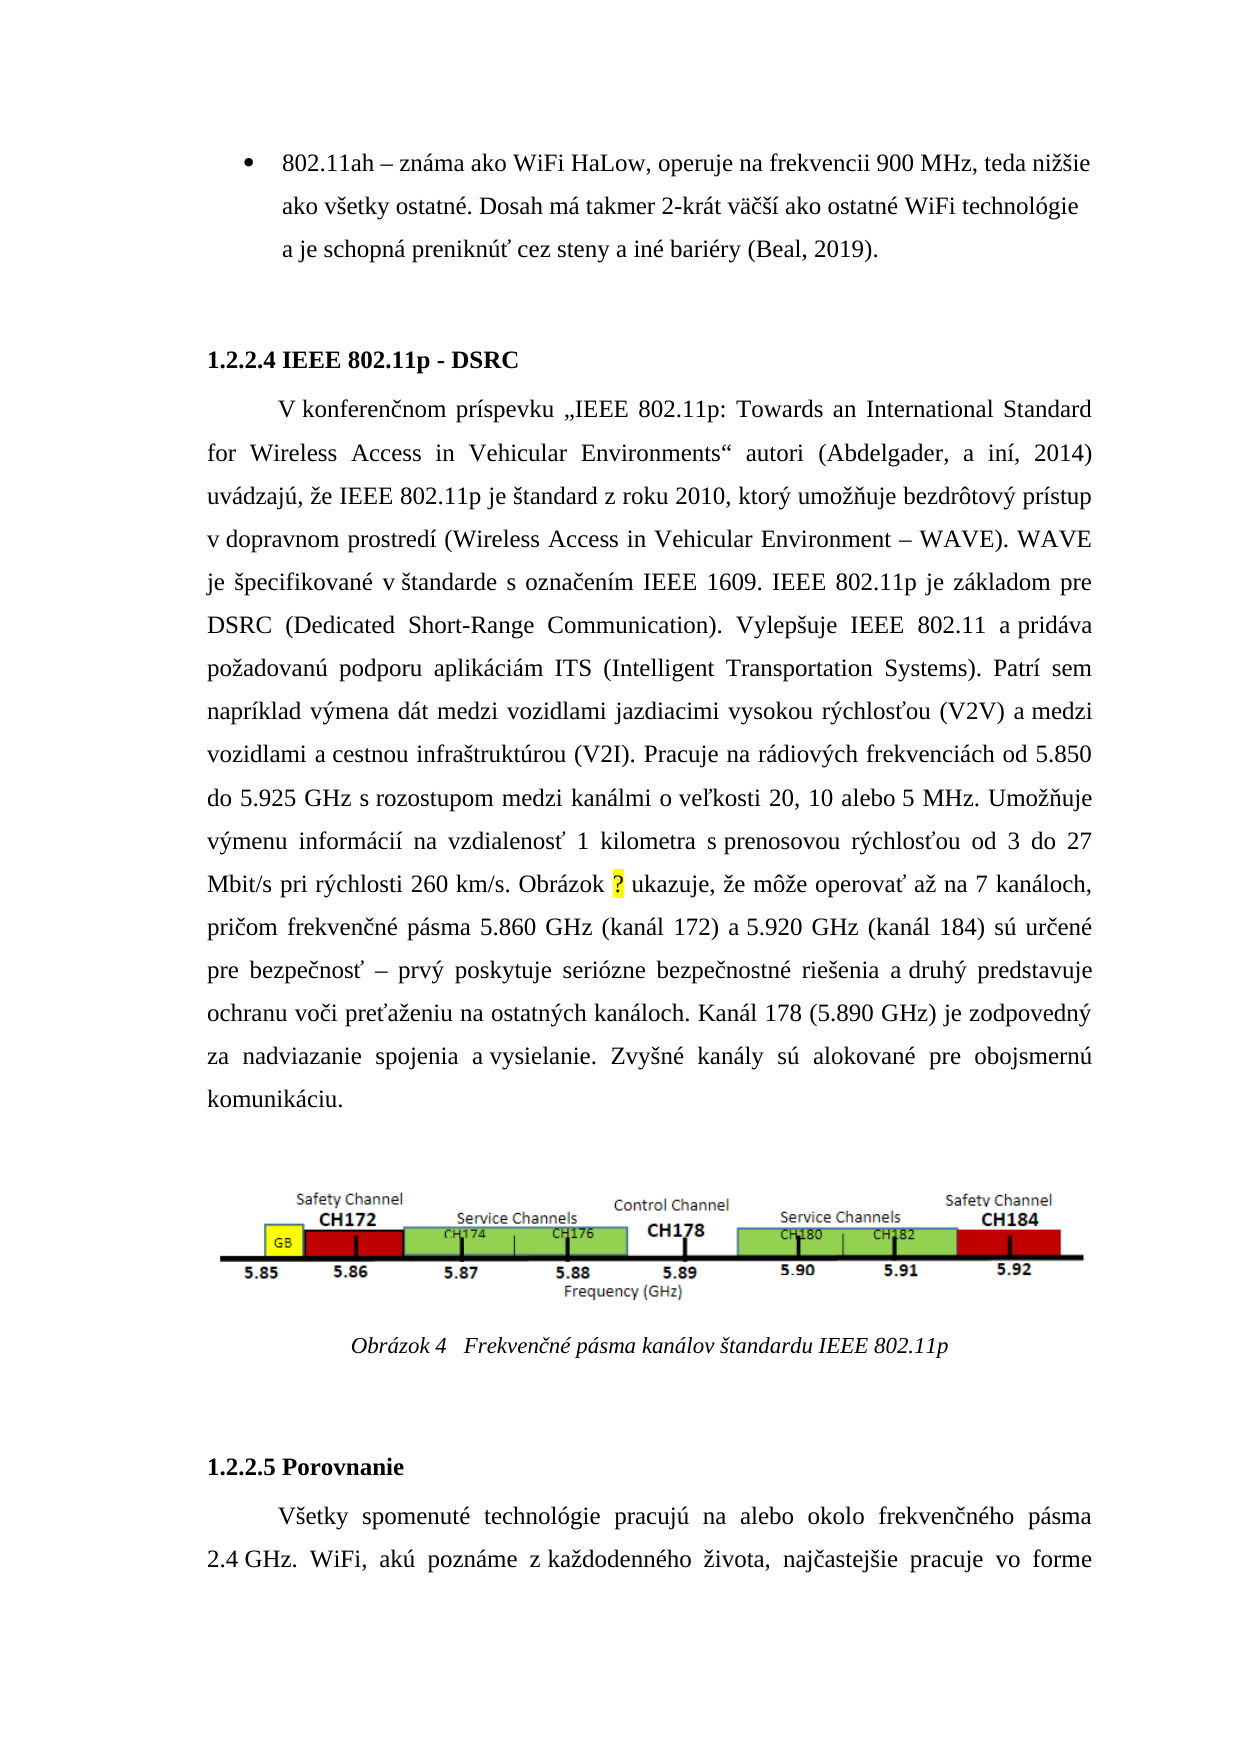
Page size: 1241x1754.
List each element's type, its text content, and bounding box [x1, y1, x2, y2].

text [207, 1501, 1092, 1573]
text V konferenčnom príspevku „IEEE 802.11p: Towards an International Standard for Wireless Access in Vehicular Environments“ autori uvádzajú, že IEEE 802.11p je štandard z roku 2010, ktorý umožňuje bezdrôtový prístup v dopravnom prostredí (Wireless Access in Vehicular Environment – WAVE). WAVE je špecifikované v štandarde s označením IEEE 1609. IEEE 802.11p je základom pre DSRC (Dedicated Short-Range Communication). Vylepšuje IEEE 802.11 a pridáva požadovanú podporu aplikáciám ITS (Intelligent Transportation Systems). Patrí sem napríklad výmena dát medzi vozidlami jazdiacimi vysokou rýchlosťou (V2V) a medzi vozidlami a cestnou infraštruktúrou (V2I). Pracuje na rádiových frekvenciách od 5.850 do 5.925 GHz s rozostupom medzi kanálmi o veľkosti 20, 10 alebo 5 MHz. Umožňuje výmenu informácií na vzdialenosť 1 kilometra s prenosovou rýchlosťou od 3 do 27 Mbit/s pri rýchlosti 260 km/s. Obrázok ? ukazuje, že môže operovať až na 7 kanáloch, pričom frekvenčné pásma 5.860 GHz (kanál 172) a 5.920 GHz (kanál 184) sú určené pre bezpečnosť – prvý poskytuje seriózne bezpečnostné riešenia a druhý predstavuje ochranu voči preťaženiu na ostatných kanáloch. Kanál 178 (5.890 GHz) je zodpovedný za nadviazanie spojenia a vysielanie. Zvyšné kanály sú alokované pre obojsmernú komunikáciu. [207, 394, 1092, 1113]
list 802.11ah – známa ako WiFi HaLow, operuje na frekvencii 900 MHz, teda nižšie ako všetky ostatné. Dosah má takmer 2-krát väčší ako ostatné WiFi technológie a je schopná preniknúť cez steny a iné bariéry . [244, 148, 1092, 263]
text Obrázok 4 Frekvenčné pásma kanálov štandardu IEEE 802.11p [207, 1332, 1092, 1358]
picture [206, 1170, 1093, 1305]
subtitle 1.2.2.4 IEEE 802.11p - DSRC [207, 345, 1092, 374]
subtitle 1.2.2.5 Porovnanie [207, 1452, 1092, 1481]
